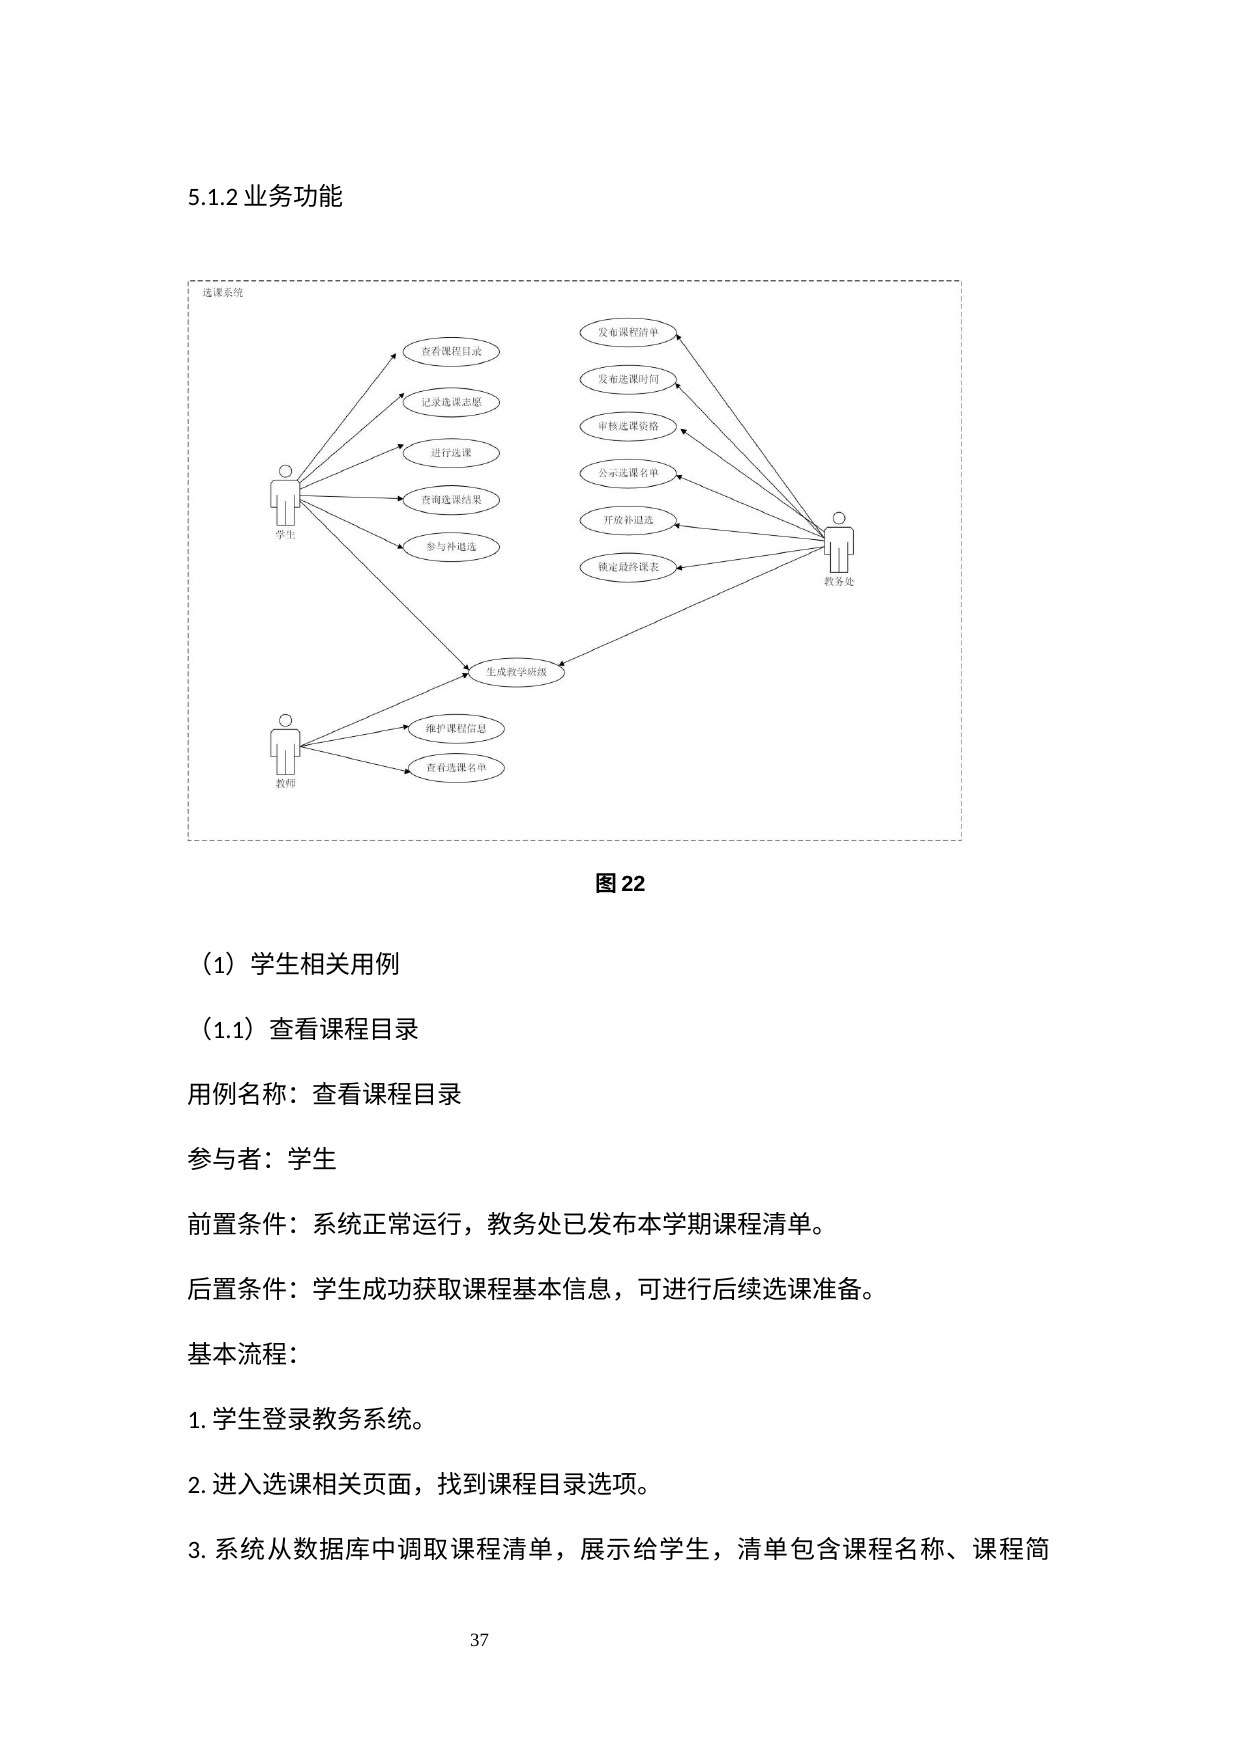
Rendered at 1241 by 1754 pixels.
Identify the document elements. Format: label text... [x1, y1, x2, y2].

list 前置条件：系统正常运行，教务处已发布本学期课程清单。 [187, 1190, 1053, 1255]
list 基本流程： [187, 1320, 1053, 1385]
list （1）学生相关用例 [187, 930, 1053, 995]
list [187, 1515, 1053, 1580]
picture [187, 280, 962, 841]
subtitle 5.1.2业务功能 [187, 162, 1053, 227]
list 1. 学生登录教务系统。 [187, 1385, 1053, 1450]
list 参与者：学生 [187, 1125, 1053, 1190]
list （1.1）查看课程目录 [187, 995, 1053, 1060]
list 后置条件：学生成功获取课程基本信息，可进行后续选课准备。 [187, 1255, 1053, 1320]
text 图22 [187, 865, 1053, 898]
list 2. 进入选课相关页面，找到课程目录选项。 [187, 1450, 1053, 1515]
list 用例名称：查看课程目录 [187, 1060, 1053, 1125]
